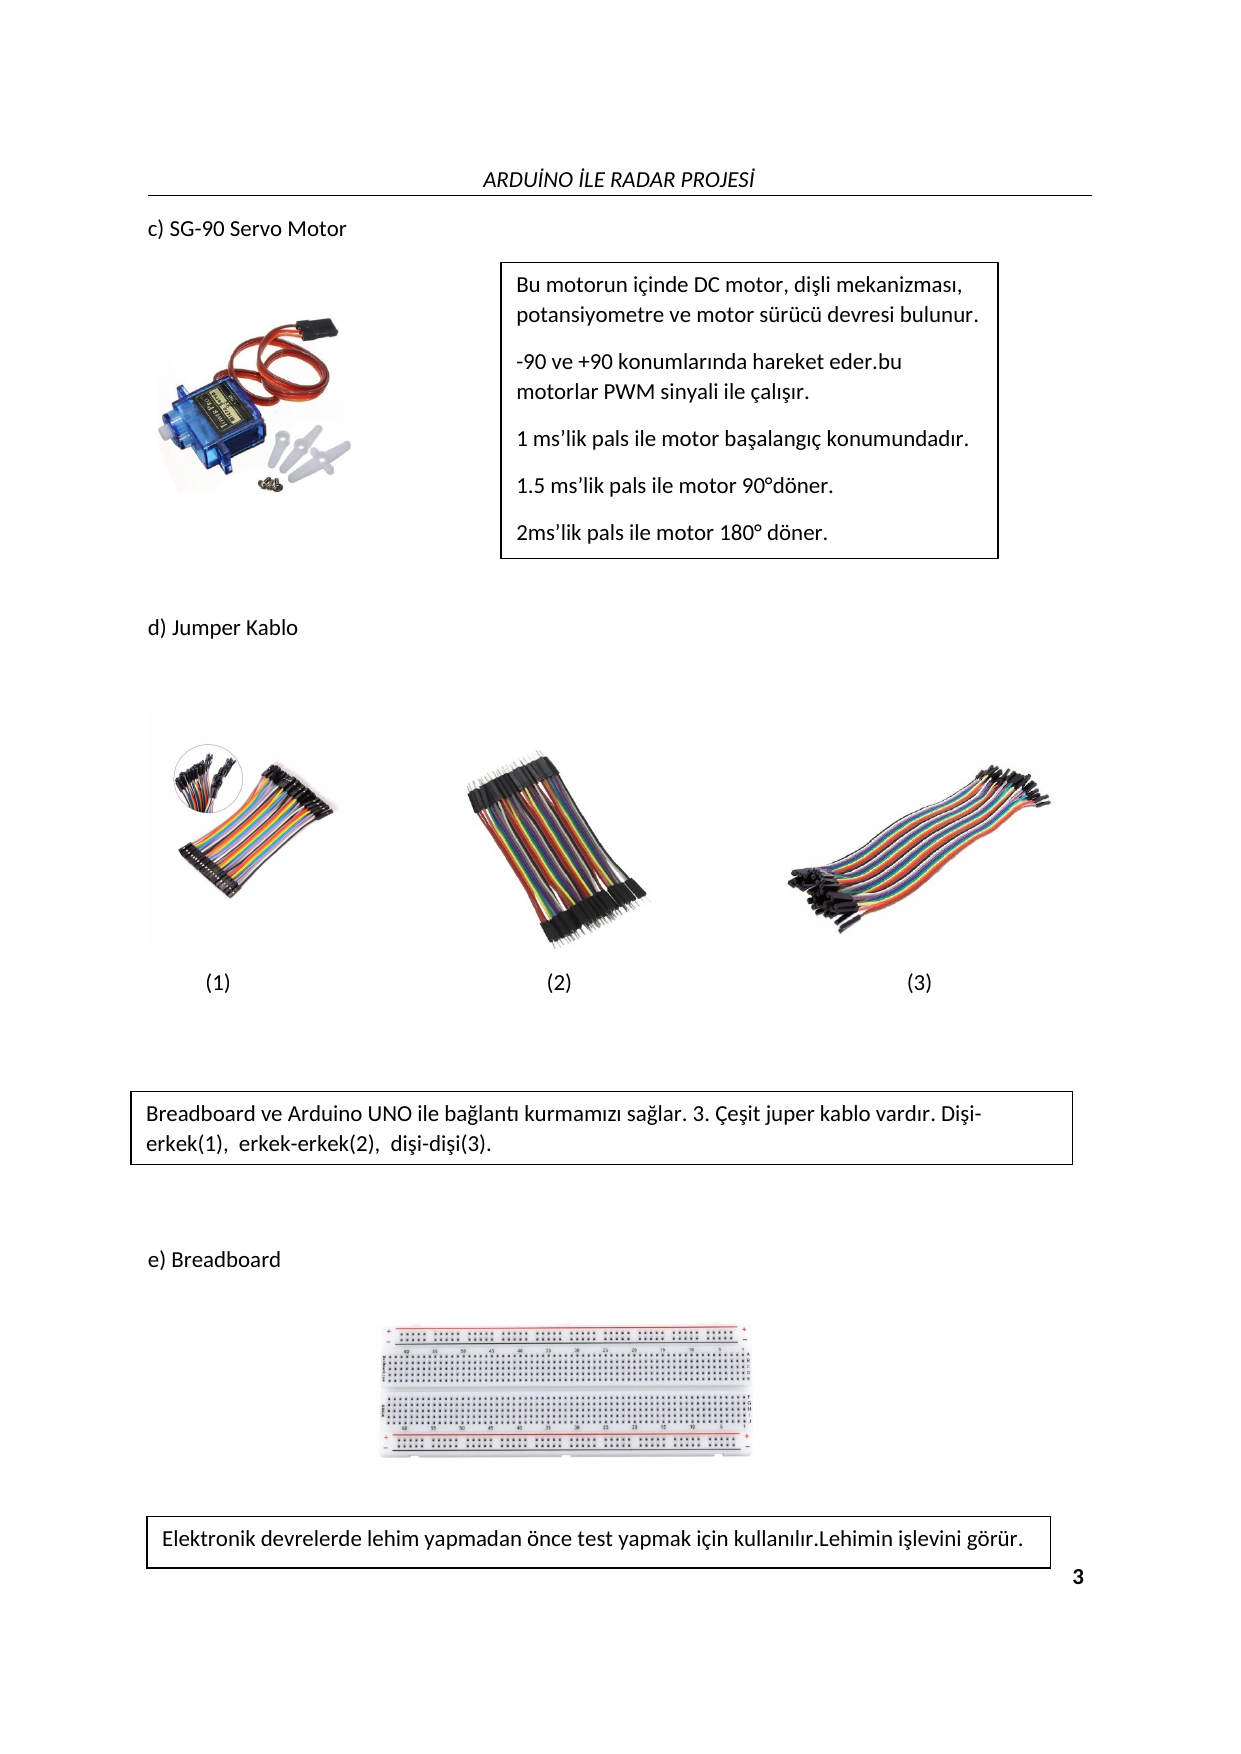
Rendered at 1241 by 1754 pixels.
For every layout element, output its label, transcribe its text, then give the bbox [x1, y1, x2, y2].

picture [354, 1291, 784, 1495]
picture [158, 308, 351, 501]
text e) Breadboard [148, 1245, 1092, 1273]
picture [785, 748, 1054, 949]
picture [450, 750, 667, 949]
list (2) (3) [205, 968, 1092, 996]
text c) SG-90 Servo Motor [148, 214, 1092, 242]
text d) Jumper Kablo [148, 613, 1092, 642]
text 3 [148, 1513, 1092, 1591]
picture [147, 707, 368, 949]
text ARDUİNO İLE RADAR PROJESİ [148, 165, 1092, 195]
